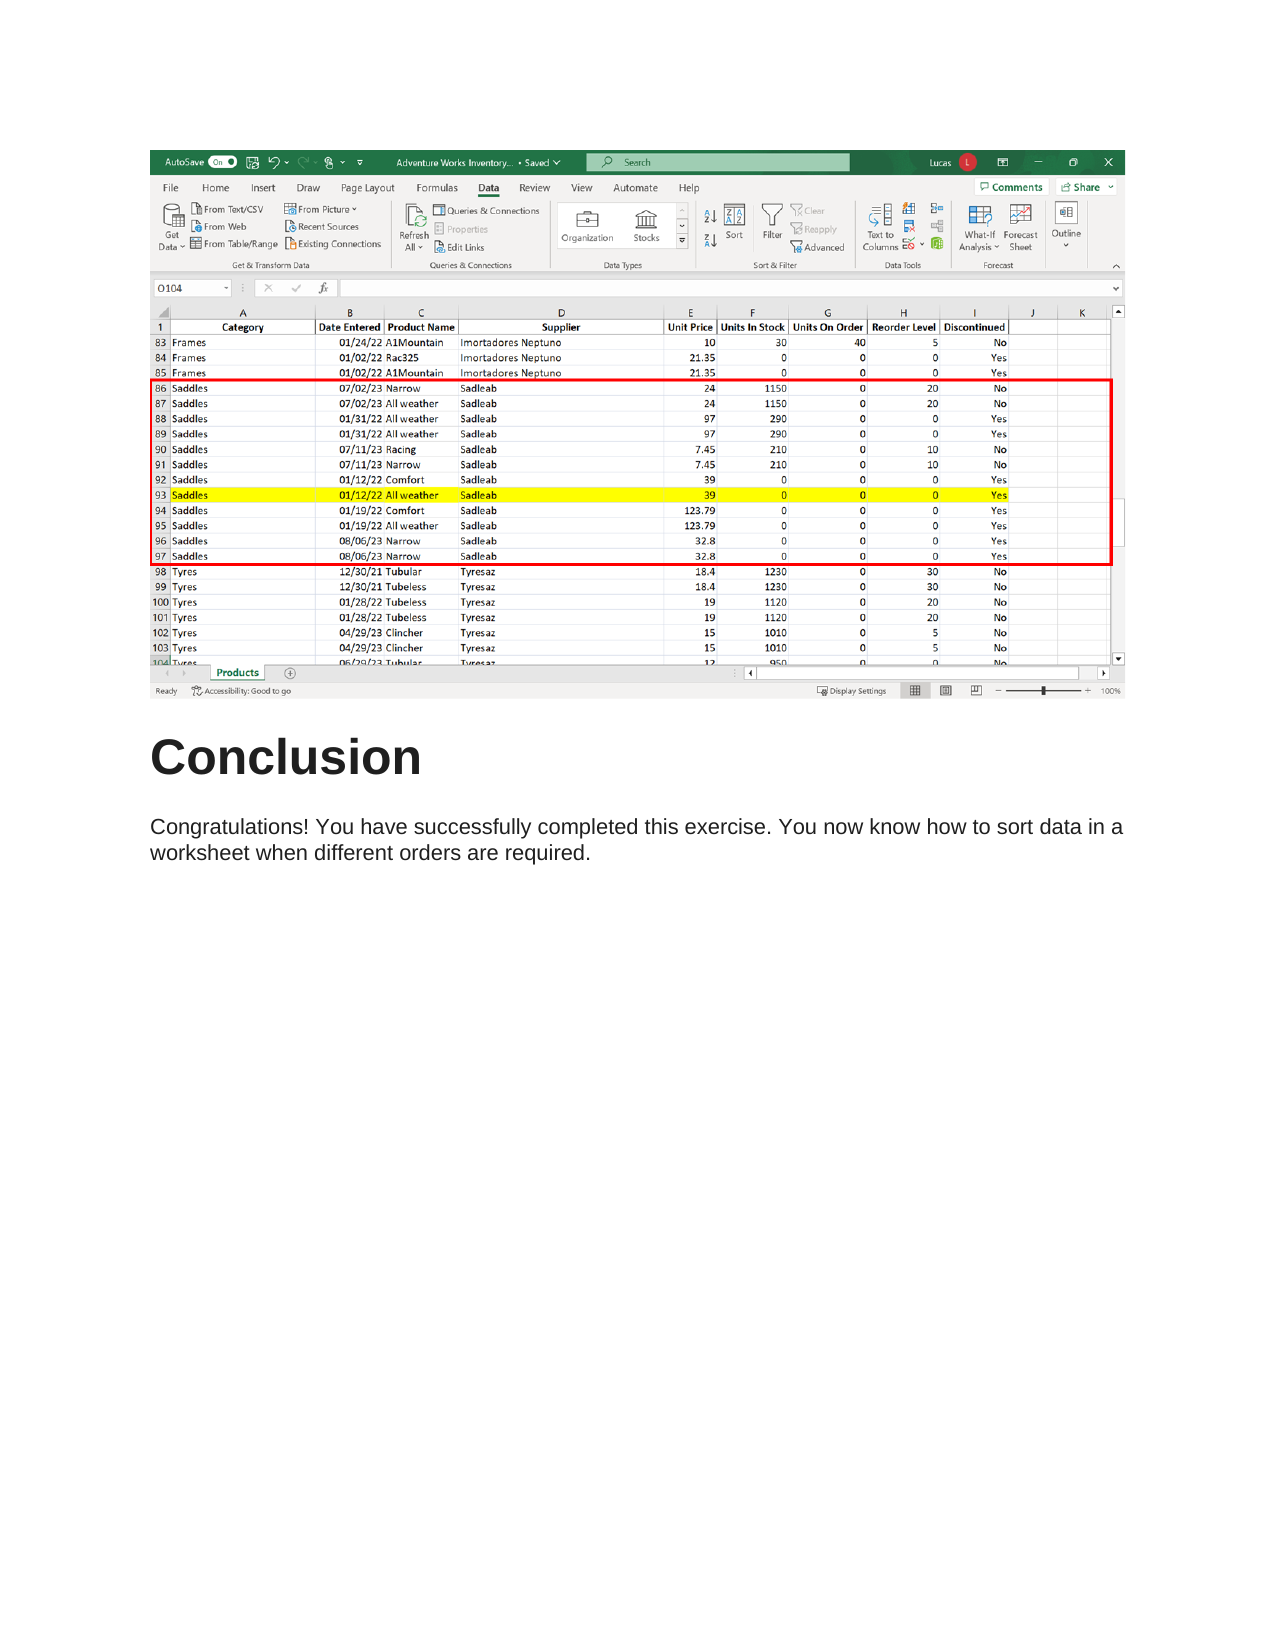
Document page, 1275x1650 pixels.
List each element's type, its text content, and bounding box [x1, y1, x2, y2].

text Conclusion [150, 728, 1125, 785]
picture [150, 150, 1125, 699]
text Congratulations! You have successfully completed this exercise. You now know how to sort data in a worksheet when different orders are required. [150, 814, 1125, 865]
